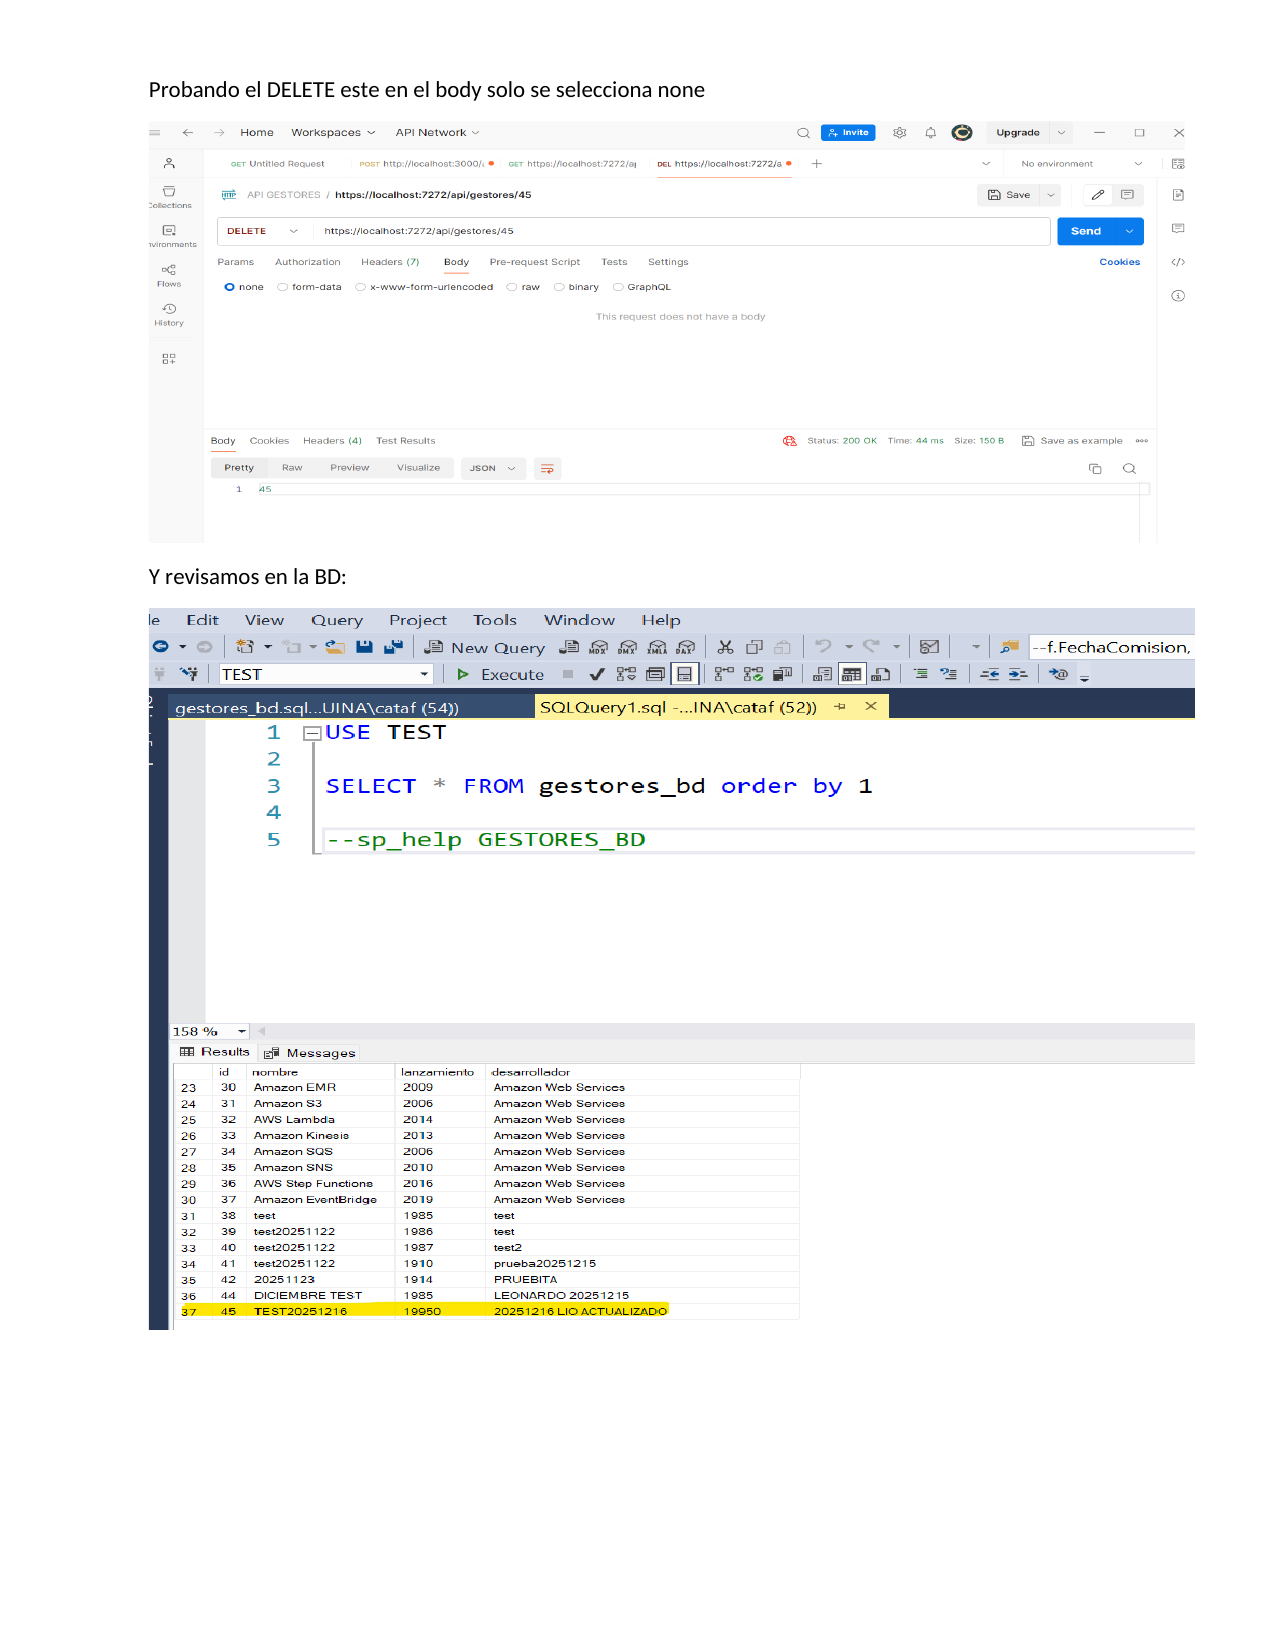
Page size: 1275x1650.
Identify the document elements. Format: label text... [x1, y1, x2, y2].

text Y revisamos en la BD: [149, 562, 1200, 590]
text Probando el DELETE este en el body solo se selecciona none [149, 75, 1200, 103]
picture [148, 608, 1195, 1330]
picture [148, 121, 1185, 543]
